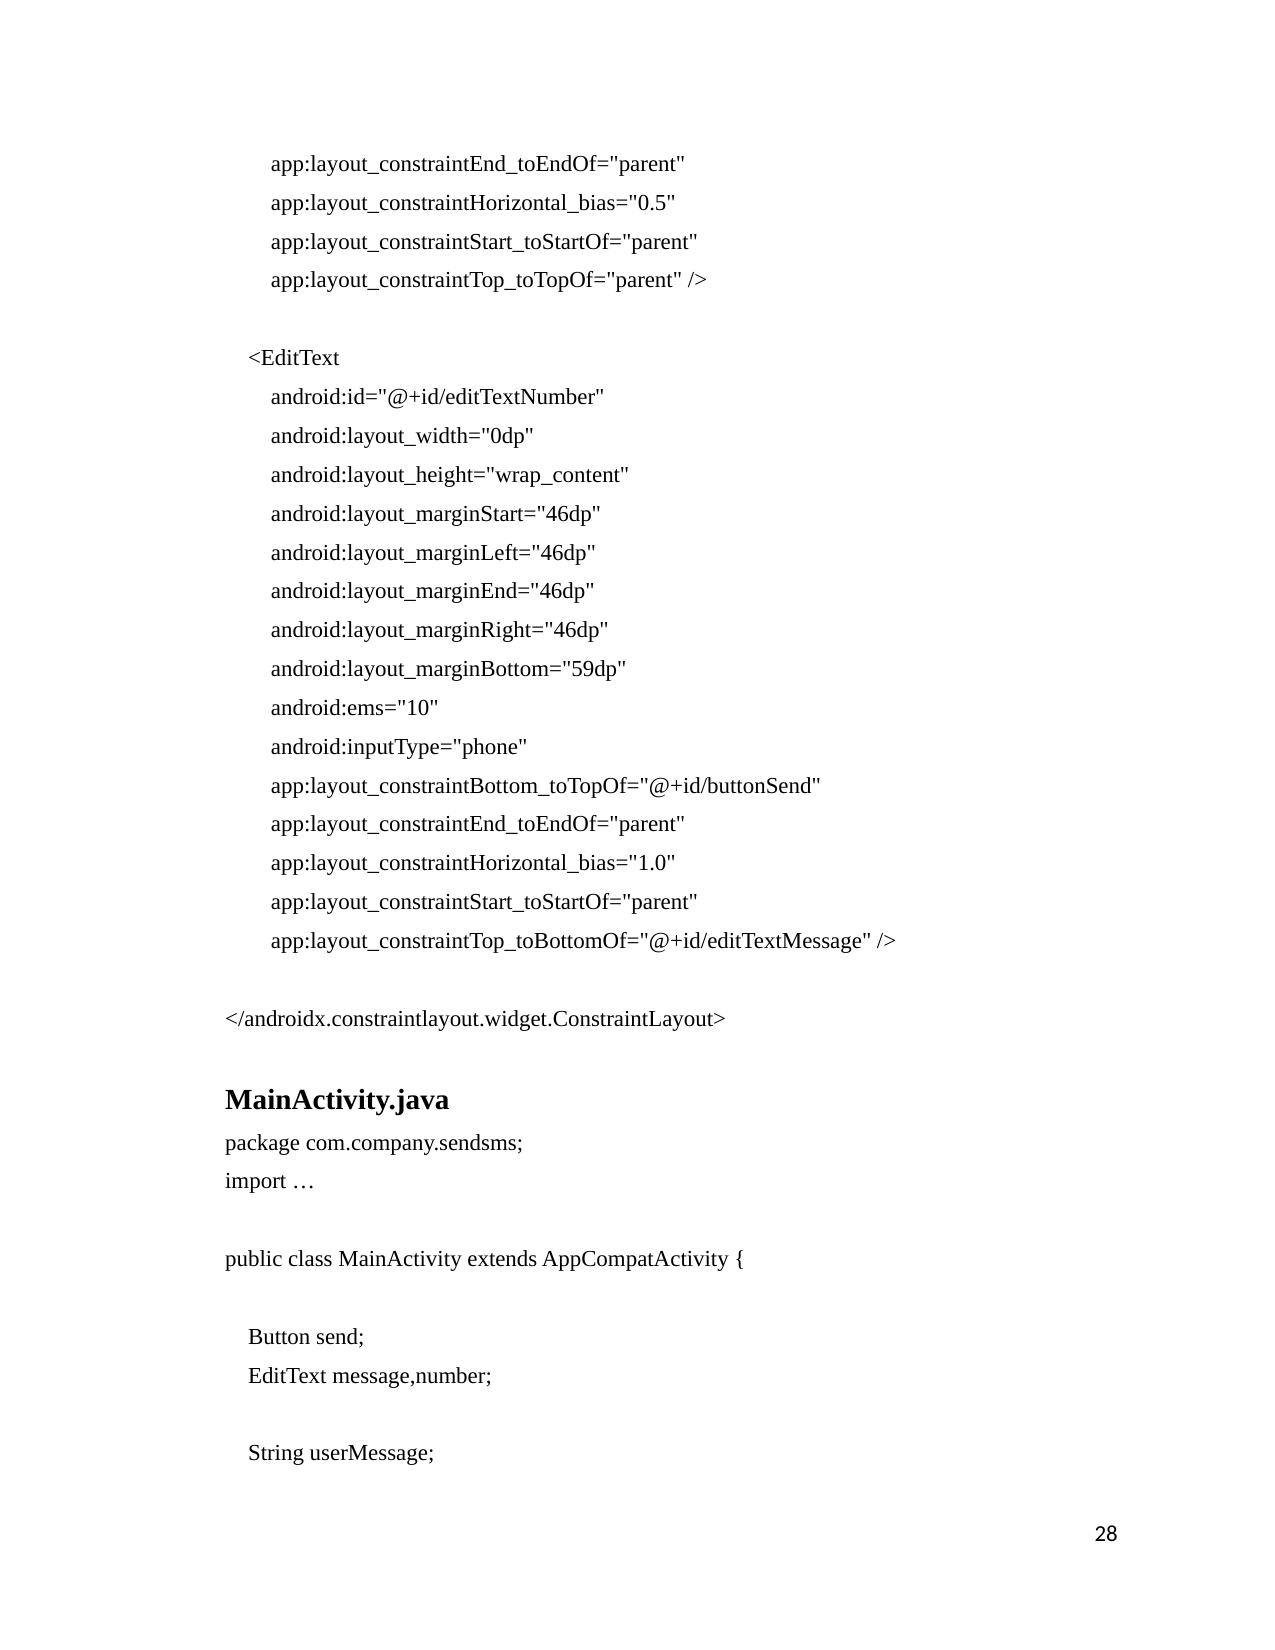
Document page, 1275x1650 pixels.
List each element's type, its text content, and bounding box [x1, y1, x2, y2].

text app:layout_constraintTop_toTopOf="parent" /> [225, 267, 1117, 293]
text Button send; [225, 1323, 1117, 1349]
text android:inputType="phone" [225, 733, 1117, 759]
text app:layout_constraintStart_toStartOf="parent" [225, 228, 1117, 254]
text EditText message,number; [225, 1362, 1117, 1388]
text android:layout_marginBottom="59dp" [225, 655, 1117, 681]
text android:layout_width="0dp" [225, 422, 1117, 448]
text app:layout_constraintEnd_toEndOf="parent" [225, 811, 1117, 837]
text android:layout_height="wrap_content" [225, 461, 1117, 487]
text android:layout_marginRight="46dp" [225, 616, 1117, 643]
text </androidx.constraintlayout.widget.ConstraintLayout> [225, 1005, 1117, 1031]
text app:layout_constraintEnd_toEndOf="parent" [225, 150, 1117, 176]
text package com.company.sendsms; [225, 1128, 1117, 1155]
text app:layout_constraintStart_toStartOf="parent" [225, 888, 1117, 914]
text android:ems="10" [225, 694, 1117, 720]
text <EditText [225, 344, 1117, 371]
text MainActivity.java [225, 1082, 1117, 1116]
text android:layout_marginStart="46dp" [225, 500, 1117, 526]
text android:layout_marginLeft="46dp" [225, 538, 1117, 565]
text android:layout_marginEnd="46dp" [225, 577, 1117, 604]
text android:id="@+id/editTextNumber" [225, 383, 1117, 409]
text String userMessage; [225, 1439, 1117, 1466]
text app:layout_constraintHorizontal_bias="0.5" [225, 189, 1117, 215]
text app:layout_constraintTop_toBottomOf="@+id/editTextMessage" /> [225, 927, 1117, 953]
text import … [225, 1167, 1117, 1194]
text app:layout_constraintBottom_toTopOf="@+id/buttonSend" [225, 772, 1117, 798]
text app:layout_constraintHorizontal_bias="1.0" [225, 849, 1117, 876]
text public class MainActivity extends AppCompatActivity { [225, 1245, 1117, 1271]
